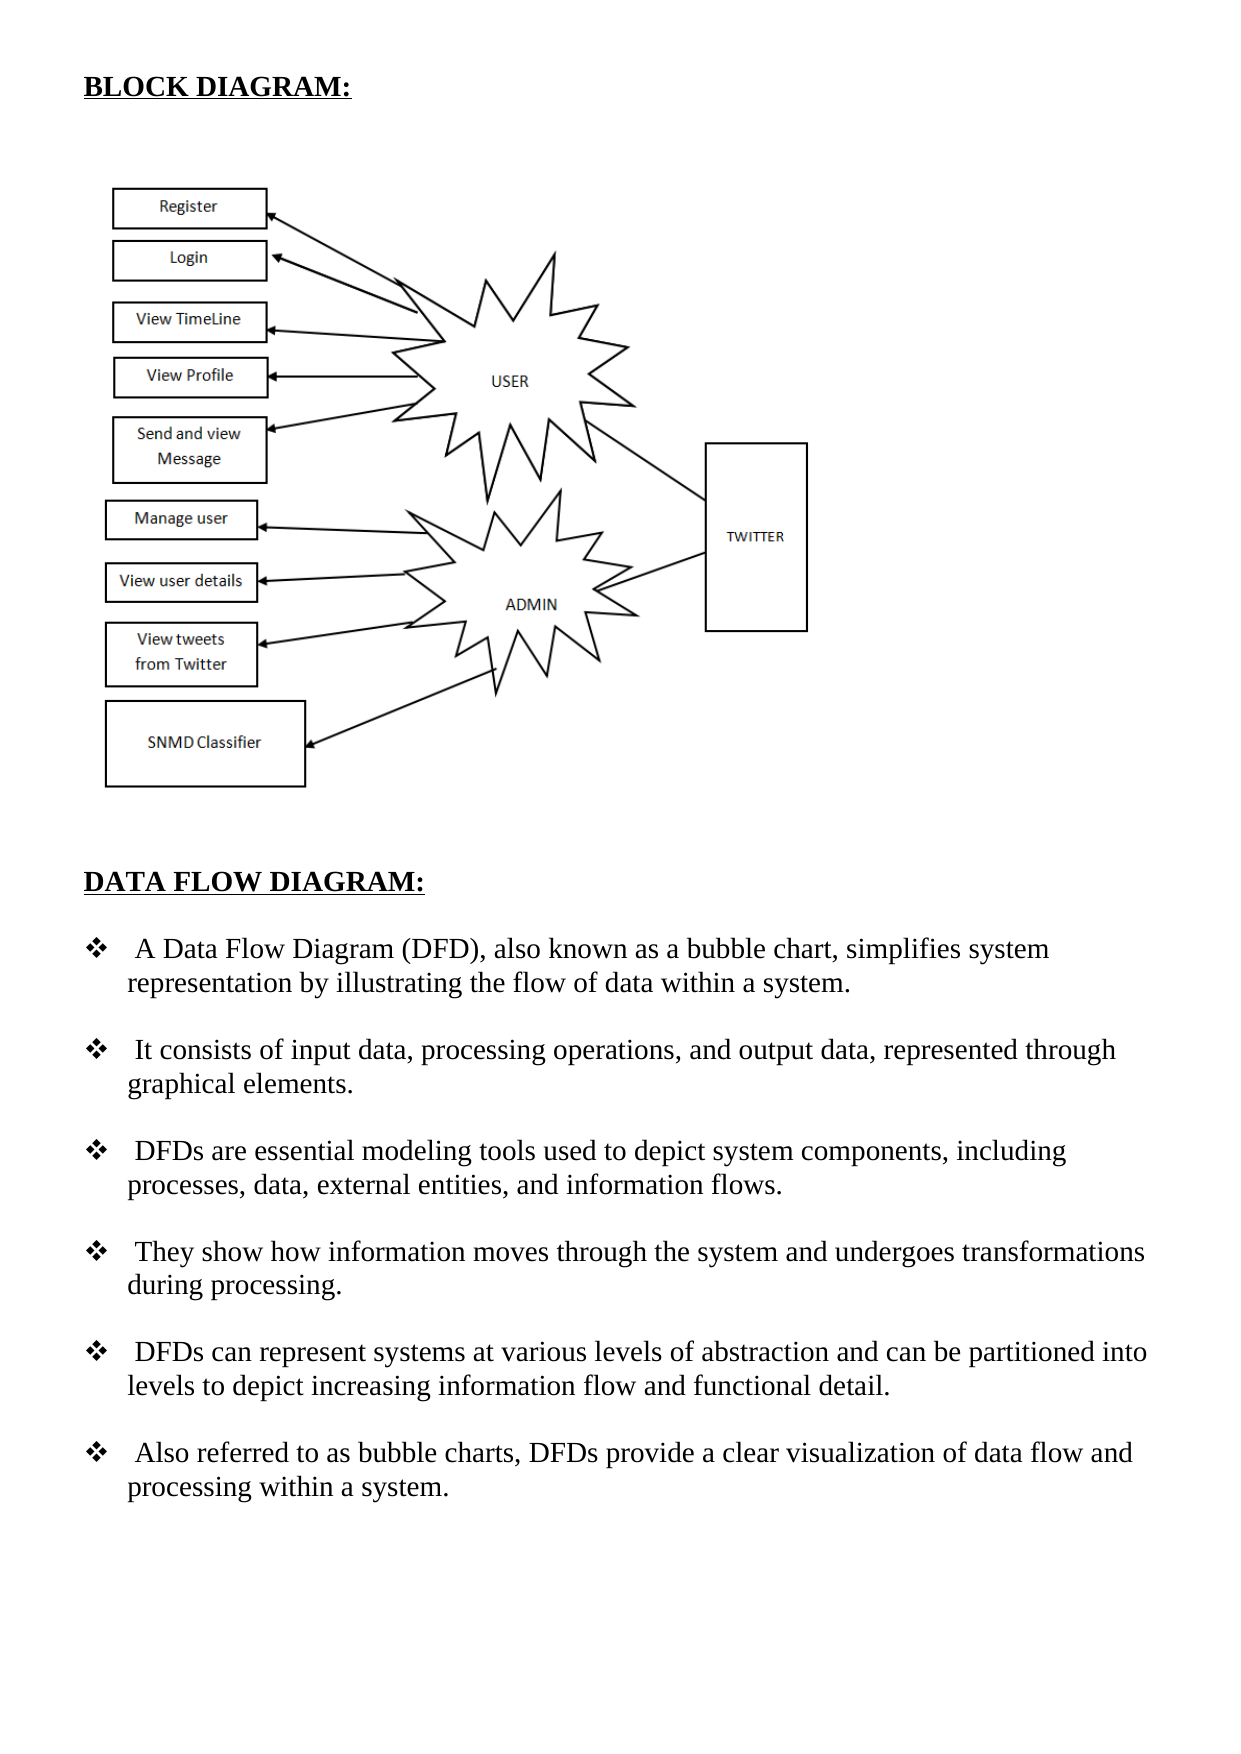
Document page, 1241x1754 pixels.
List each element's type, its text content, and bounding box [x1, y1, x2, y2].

list A Data Flow Diagram (DFD), also known as a bubble chart, simplifies system representation by illustrating the flow of data within a system. [83, 932, 1167, 999]
list It consists of input data, processing operations, and output data, represented through graphical elements. [83, 1032, 1167, 1099]
list Also referred to as bubble charts, DFDs provide a clear visualization of data flow and processing within a system. [83, 1435, 1167, 1502]
list DFDs are essential modeling tools used to depict system components, including processes, data, external entities, and information flows. [83, 1133, 1167, 1200]
text DATA FLOW DIAGRAM: [83, 864, 1167, 898]
list DFDs can represent systems at various levels of abstraction and can be partitioned into levels to depict increasing information flow and functional detail. [83, 1334, 1167, 1402]
text BLOCK DIAGRAM: [83, 69, 1167, 102]
picture [83, 169, 831, 798]
list They show how information moves through the system and undergoes transformations during processing. [83, 1234, 1167, 1301]
